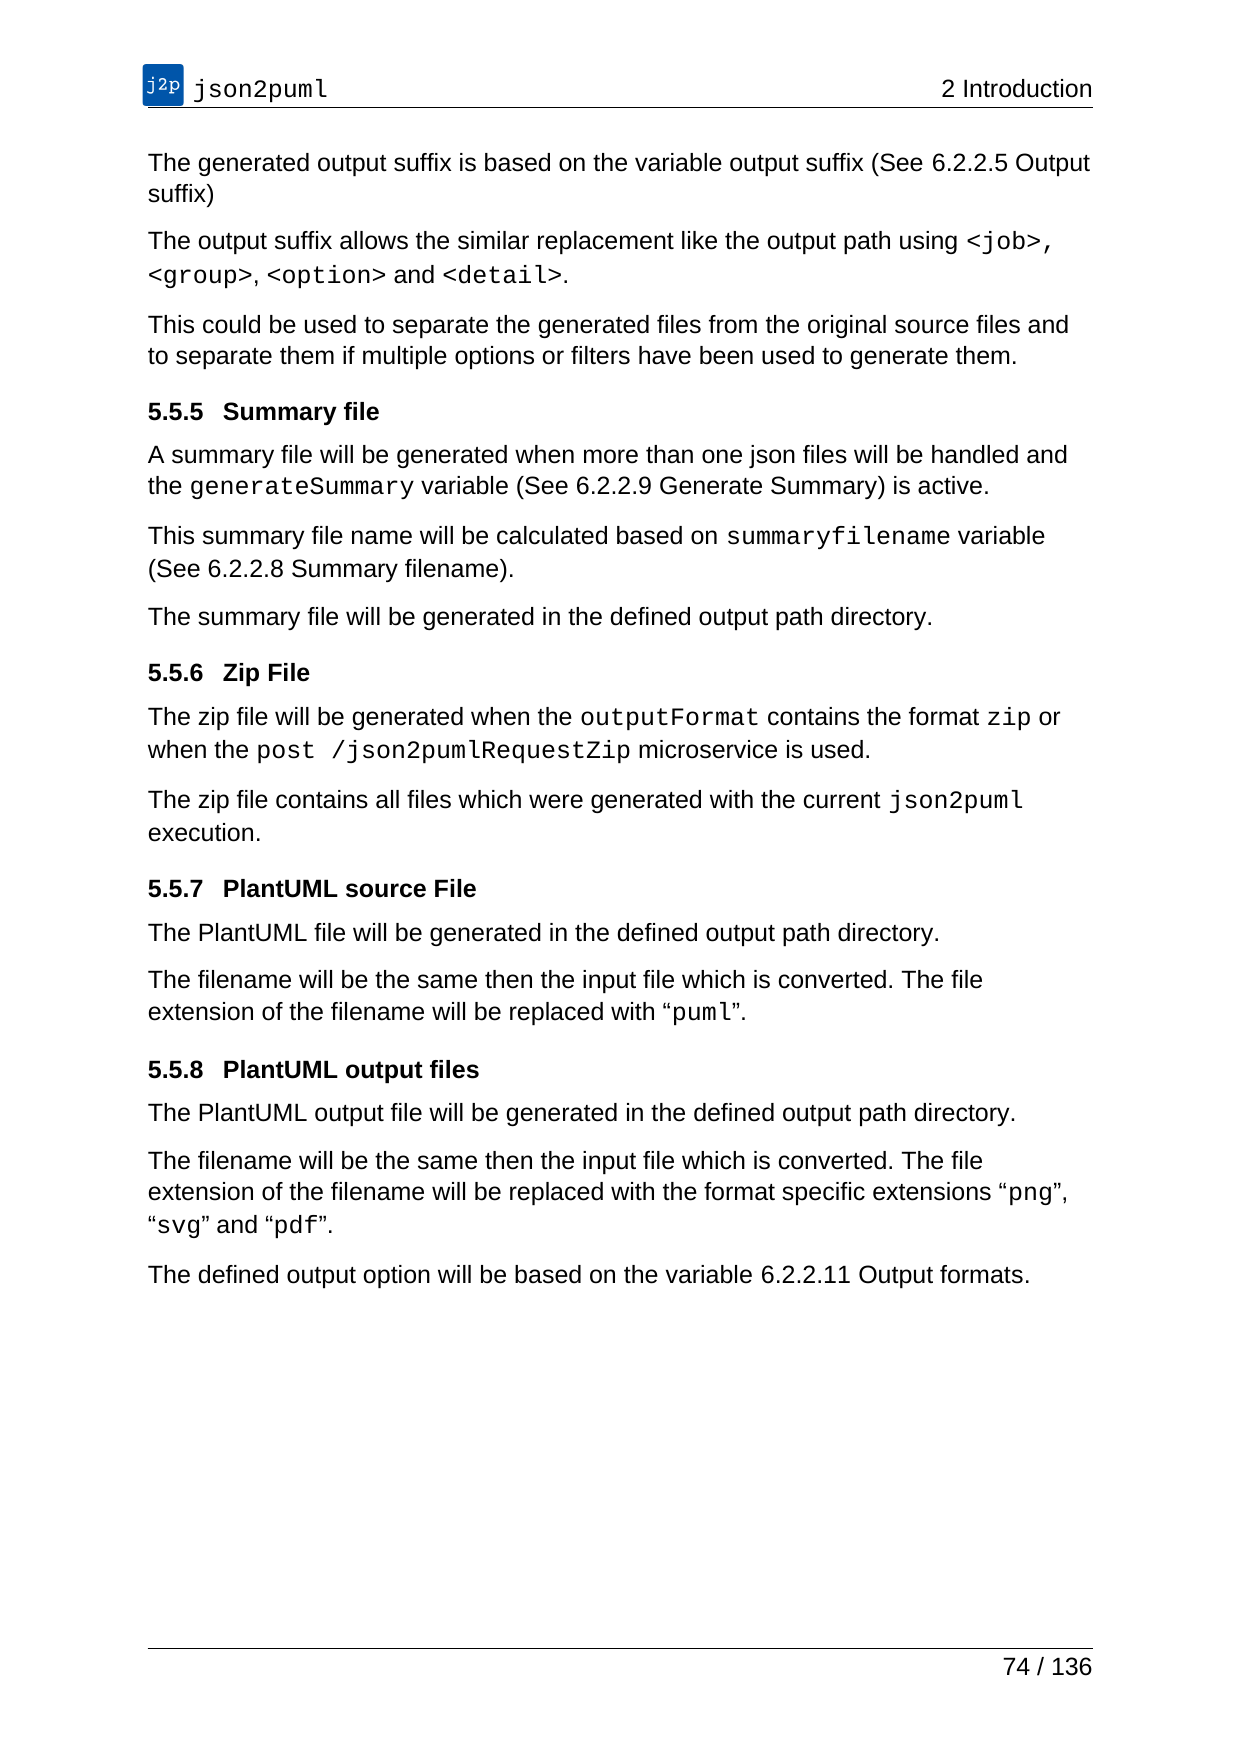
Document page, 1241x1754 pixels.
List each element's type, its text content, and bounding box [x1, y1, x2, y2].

text The filename will be the same then the input file which is converted. The file extension of the filename will be replaced with the format specific extensions “png”, “svg” and “pdf”. [148, 1146, 1093, 1241]
text A summary file will be generated when more than one json files will be handled and the generateSummary variable (See 6.2.2.9 Generate Summary) is active. [148, 440, 1093, 502]
text This summary file name will be calculated based on summaryfilename variable (See 6.2.2.8 Summary filename). [148, 521, 1093, 583]
text The defined output option will be based on the variable 6.2.2.11 Output formats. [148, 1260, 1093, 1289]
text The generated output suffix is based on the variable output suffix (See 6.2.2.5 Output suffix) [148, 148, 1093, 207]
text The zip file contains all files which were generated with the current json2puml execution. [148, 785, 1093, 847]
subtitle PlantUML output files [148, 1055, 1093, 1084]
text The output suffix allows the similar replacement like the output path using <job>, <group>, <option> and <detail>. [148, 226, 1093, 291]
text The PlantUML output file will be generated in the defined output path directory. [148, 1098, 1093, 1127]
picture [142, 64, 184, 106]
text The zip file will be generated when the outputFormat contains the format zip or when the post /json2pumlRequestZip microservice is used. [148, 702, 1093, 766]
subtitle Zip File [148, 658, 1093, 687]
text The filename will be the same then the input file which is converted. The file extension of the filename will be replaced with “puml”. [148, 966, 1093, 1027]
text The PlantUML file will be generated in the defined output path directory. [148, 918, 1093, 947]
text This could be used to separate the generated files from the original source files and to separate them if multiple options or filters have been used to generate them. [148, 309, 1093, 369]
subtitle Summary file [148, 397, 1093, 425]
text The summary file will be generated in the defined output path directory. [148, 602, 1093, 631]
subtitle PlantUML source File [148, 874, 1093, 903]
